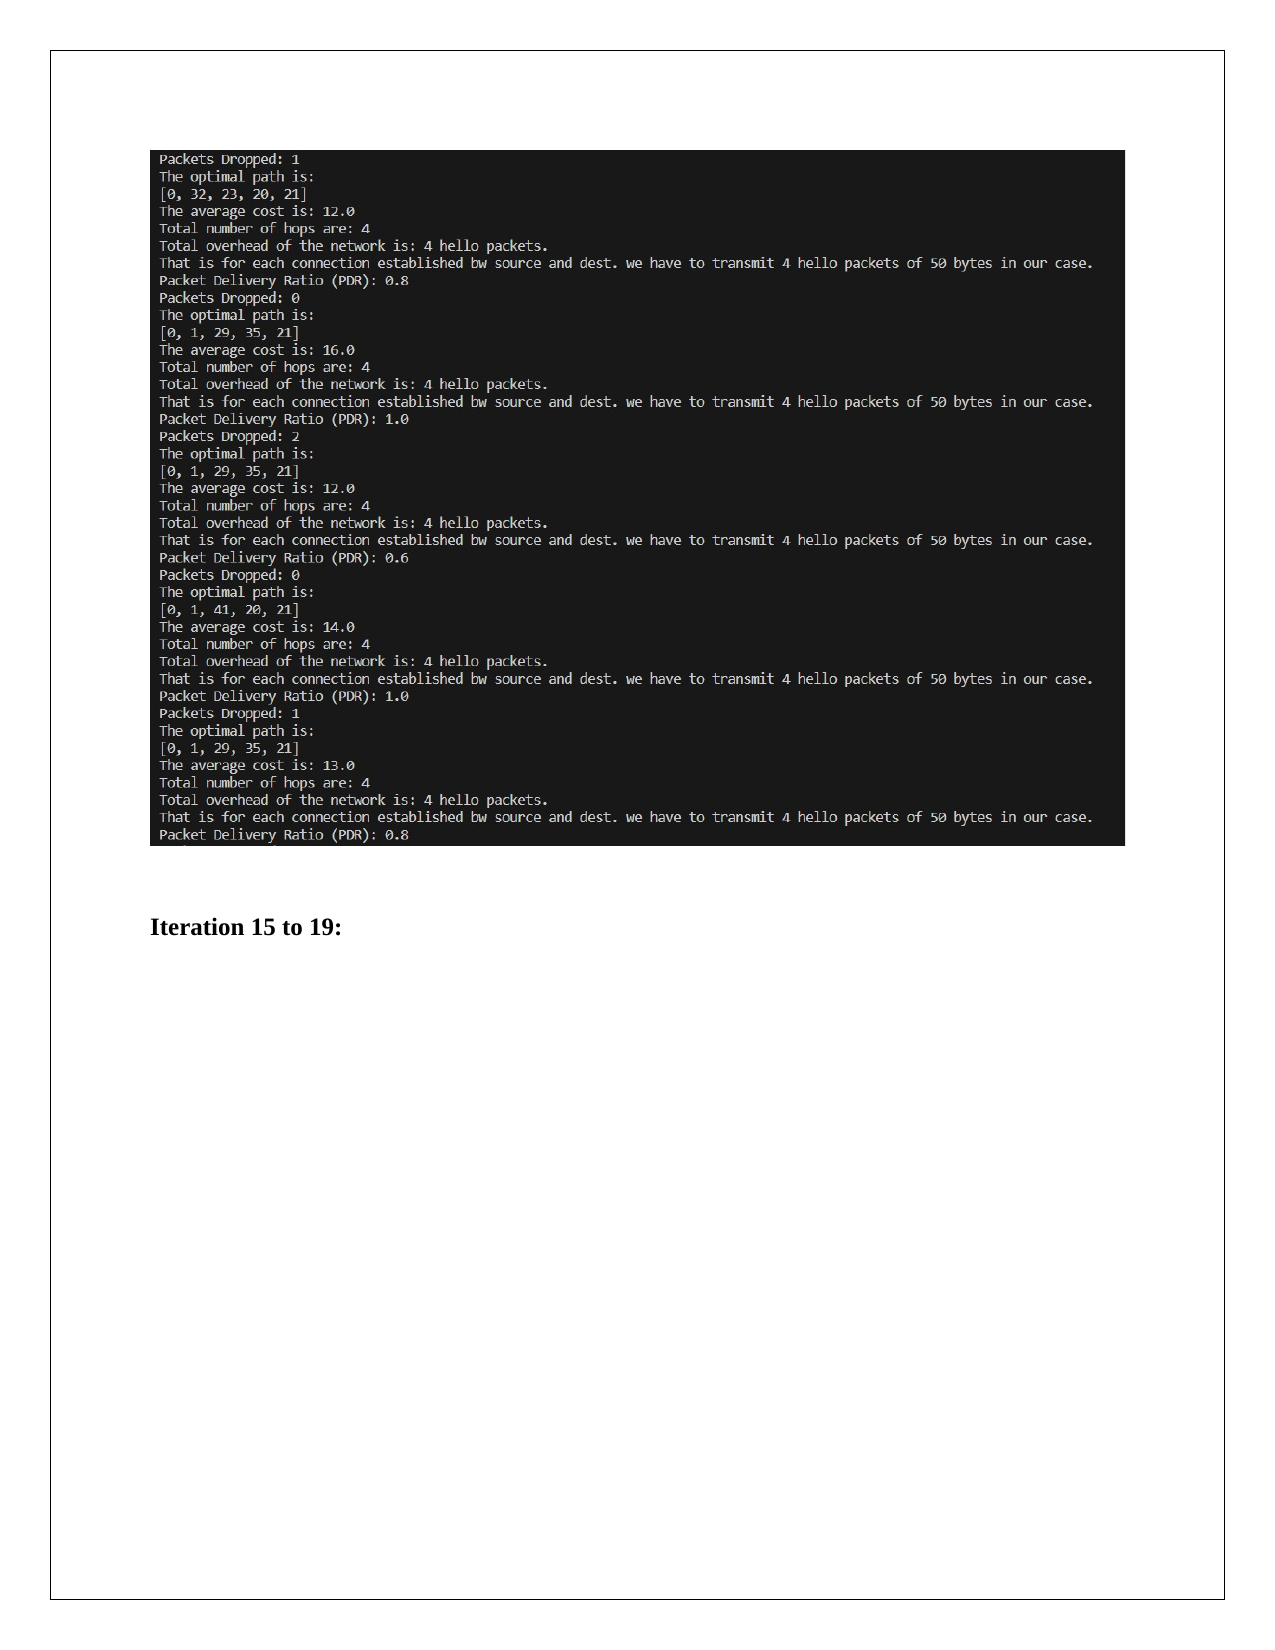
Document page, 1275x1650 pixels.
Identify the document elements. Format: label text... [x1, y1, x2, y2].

text Iteration 15 to 19: [150, 912, 1125, 941]
picture [150, 150, 1125, 846]
